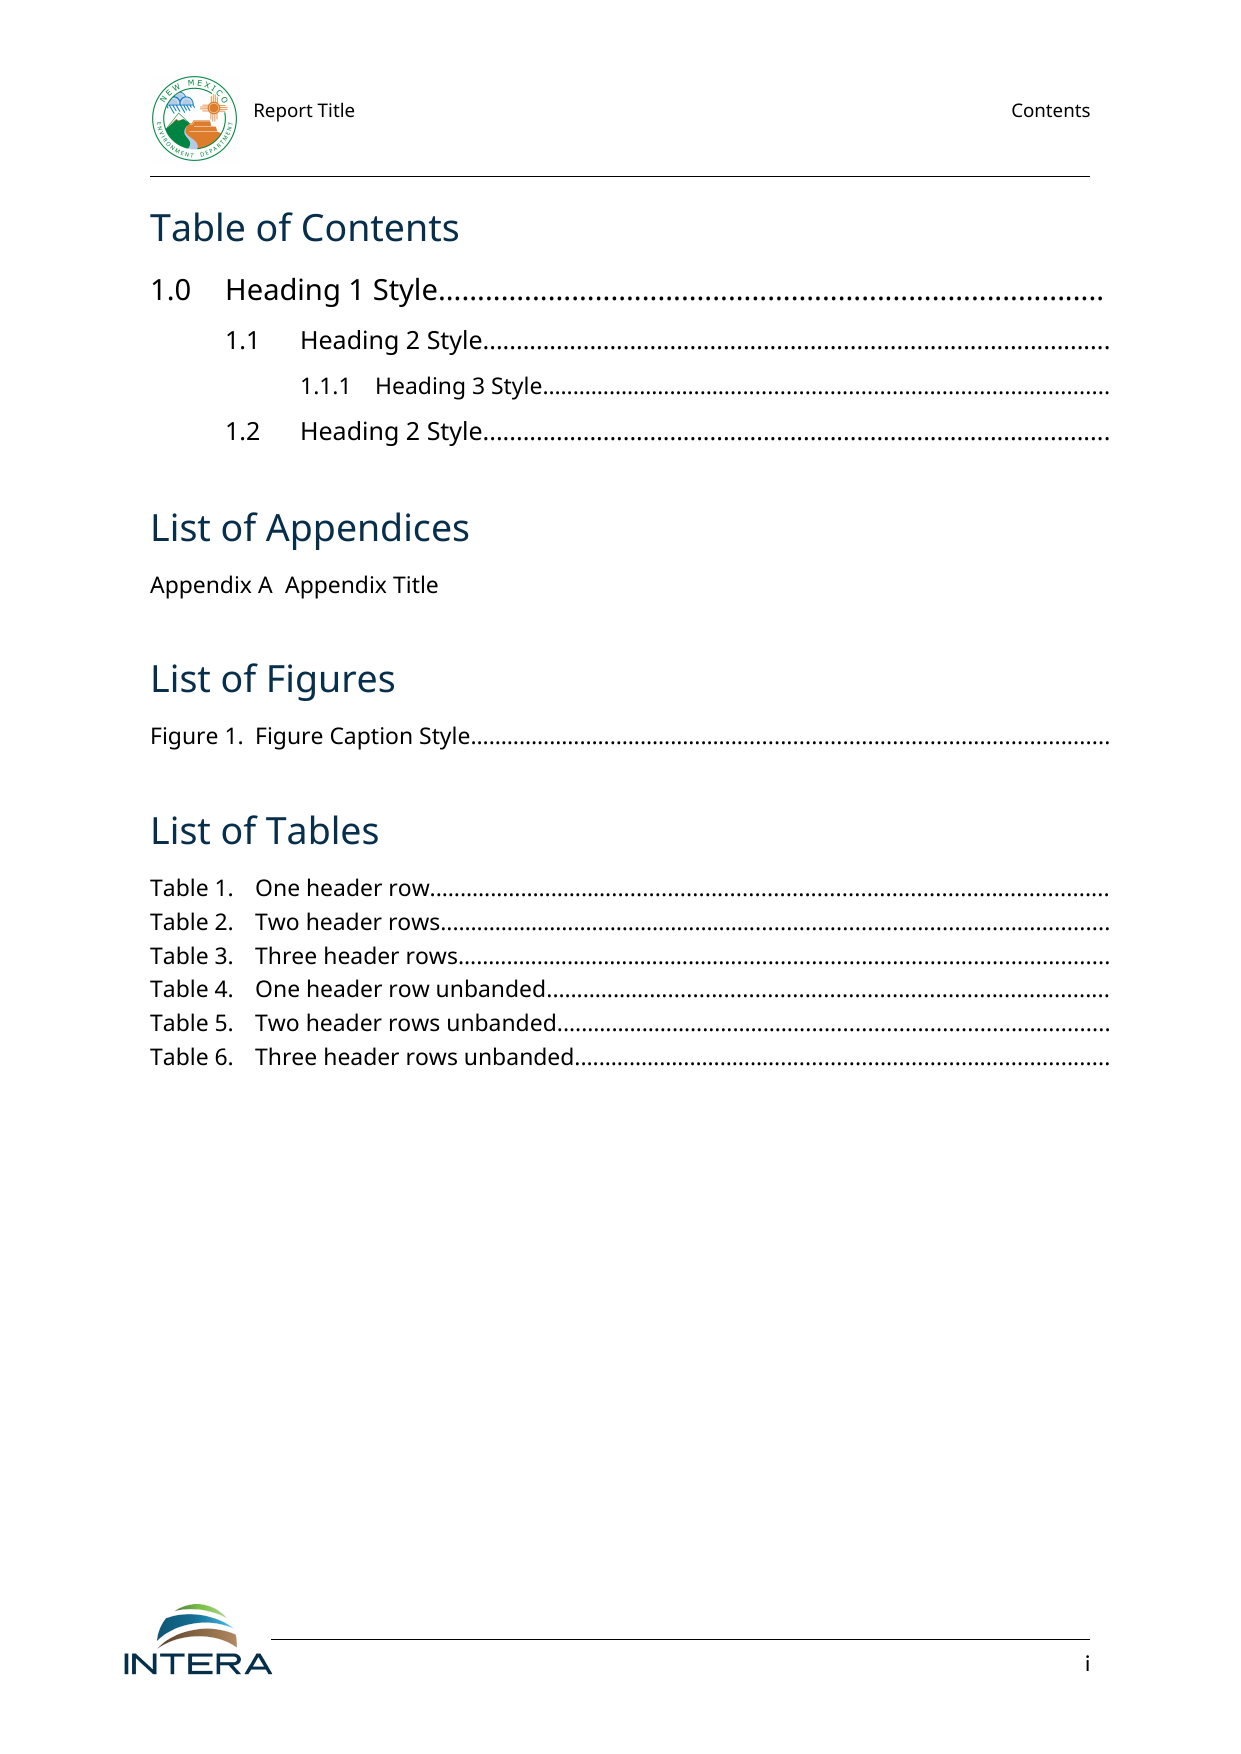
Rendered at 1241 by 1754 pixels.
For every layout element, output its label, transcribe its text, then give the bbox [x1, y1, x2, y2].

text Figure 1. Figure Caption Style. 3 [150, 720, 1090, 752]
subtitle List of Tables [150, 804, 1090, 856]
subtitle List of Appendices [150, 501, 1090, 552]
text 1.1 Heading 2 Style 1 [225, 322, 1090, 356]
text Table 5. Two header rows unbanded. 6 [150, 1007, 1090, 1038]
picture [121, 1604, 273, 1680]
text Table 6. Three header rows unbanded. 7 [150, 1041, 1090, 1072]
picture [150, 75, 239, 163]
text Table 4. One header row unbanded. 6 [150, 973, 1090, 1004]
text 1.0 Heading 1 Style 1 [150, 269, 1090, 309]
text Appendix A Appendix Title [150, 568, 1090, 600]
text Table 3. Three header rows. 5 [150, 939, 1090, 971]
text Table 1. One header row. 5 [150, 872, 1090, 903]
text Table 2. Two header rows. 5 [150, 906, 1090, 937]
text 1.2 Heading 2 Style 1 [225, 414, 1090, 448]
subtitle List of Figures [150, 653, 1090, 704]
subtitle Table of Contents [150, 202, 1090, 253]
text 1.1.1 Heading 3 Style 1 [300, 369, 1090, 401]
